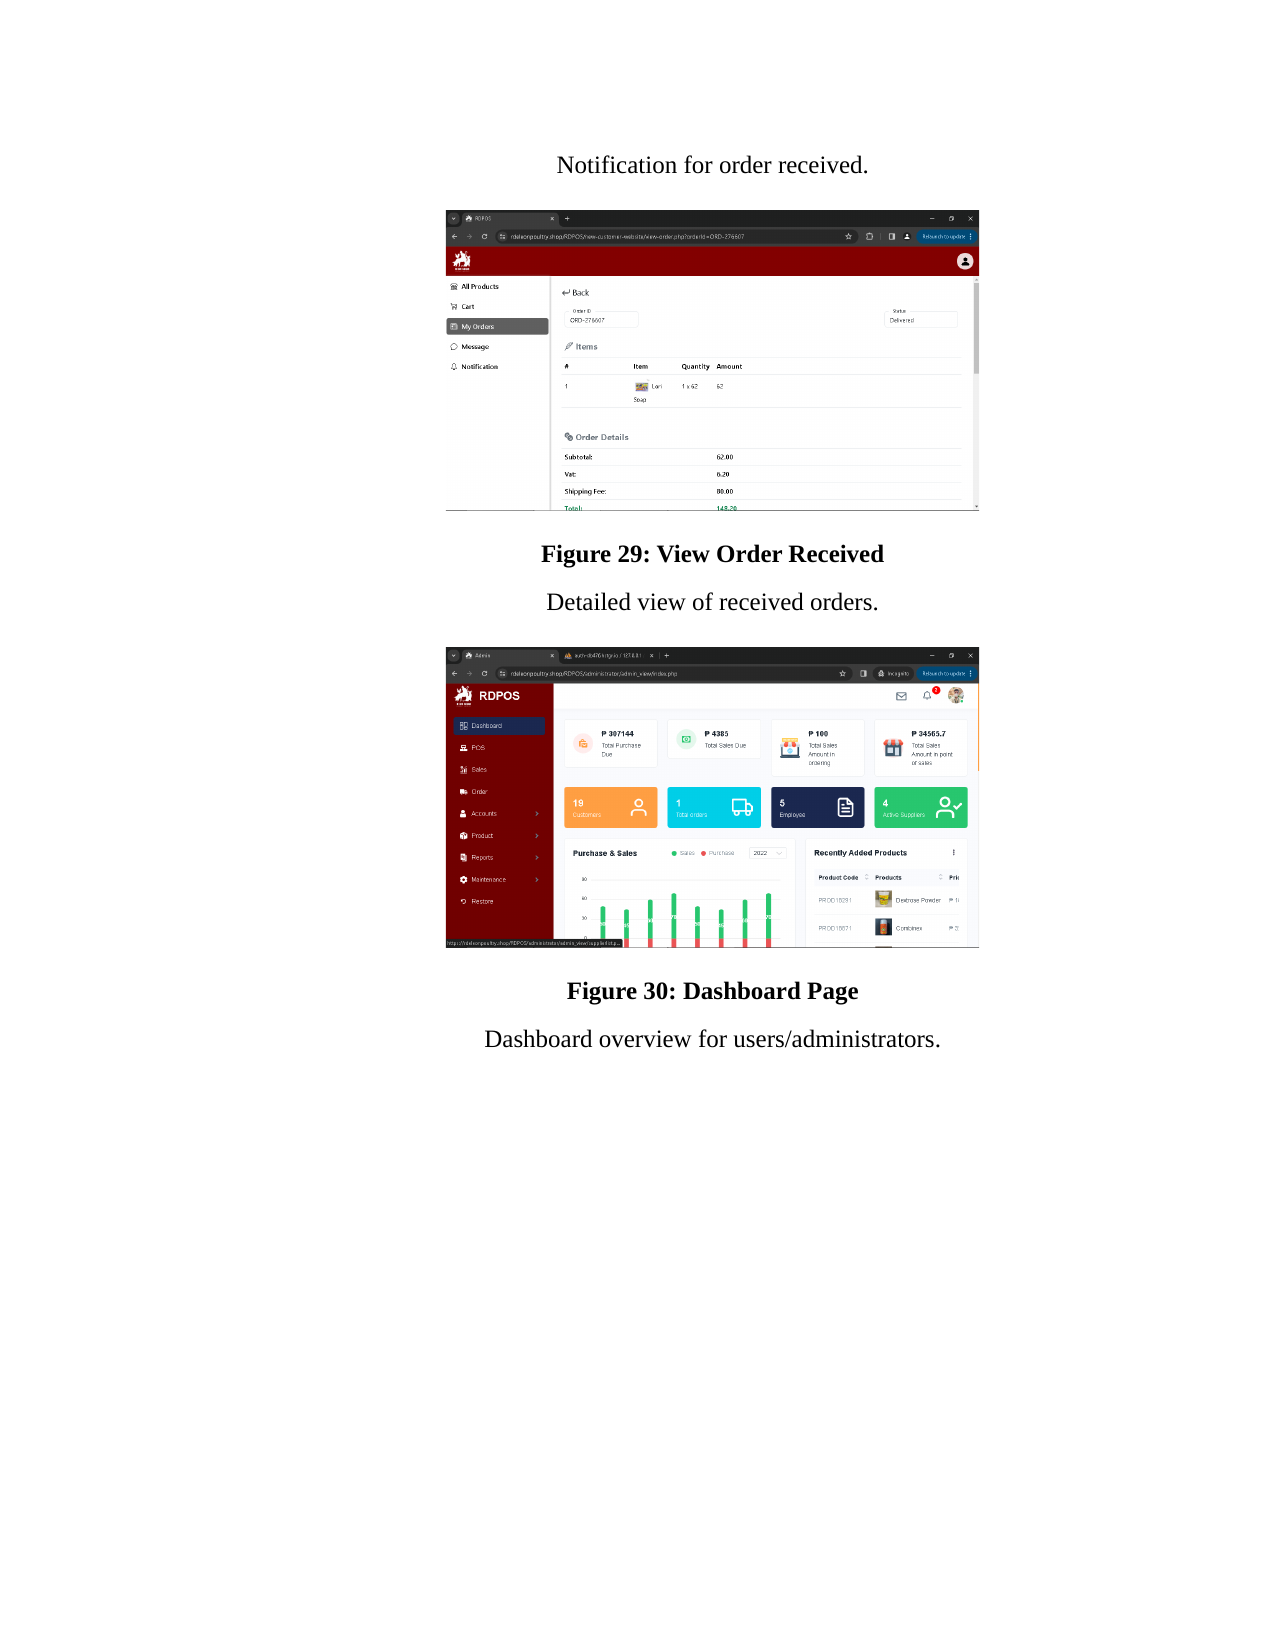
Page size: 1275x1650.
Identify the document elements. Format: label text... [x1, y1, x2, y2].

text Dashboard overview for users/administrators. [255, 1024, 1095, 1053]
picture [445, 210, 980, 511]
text Figure 29: View Order Received [255, 539, 1095, 568]
text Detailed view of received orders. [255, 587, 1095, 616]
text Notification for order received. [255, 150, 1095, 179]
text Figure 30: Dashboard Page [255, 976, 1095, 1005]
picture [445, 647, 980, 948]
